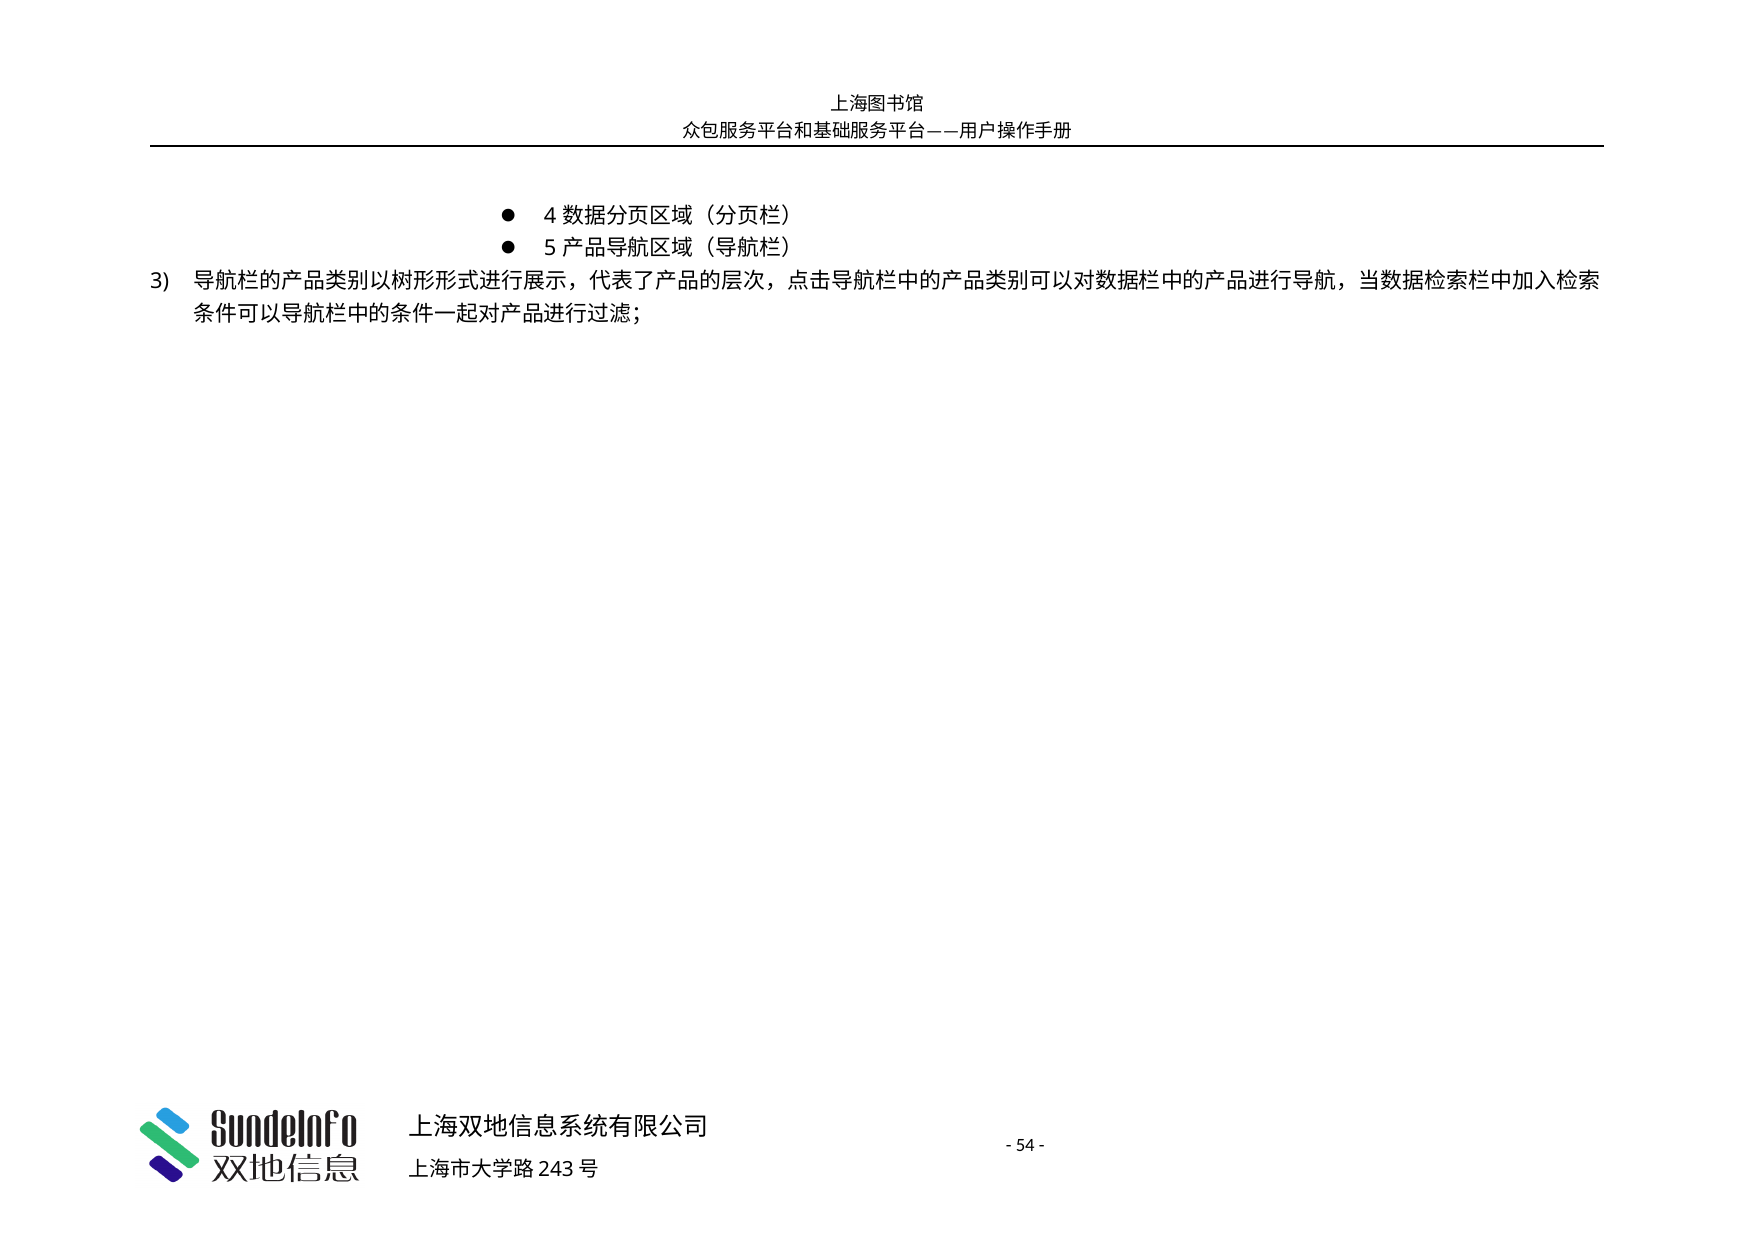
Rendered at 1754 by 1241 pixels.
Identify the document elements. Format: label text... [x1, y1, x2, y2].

list 导航栏的产品类别以树形形式进行展示，代表了产品的层次，点击导航栏中的产品类别可以对数据栏中的产品进行导航，当数据检索栏中加入检索条件可以导航栏中的条件一起对产品进行过滤； [150, 263, 1604, 328]
picture [134, 1101, 366, 1188]
list 5 产品导航区域（导航栏） [456, 230, 1604, 263]
list 4 数据分页区域（分页栏） [456, 198, 1604, 230]
